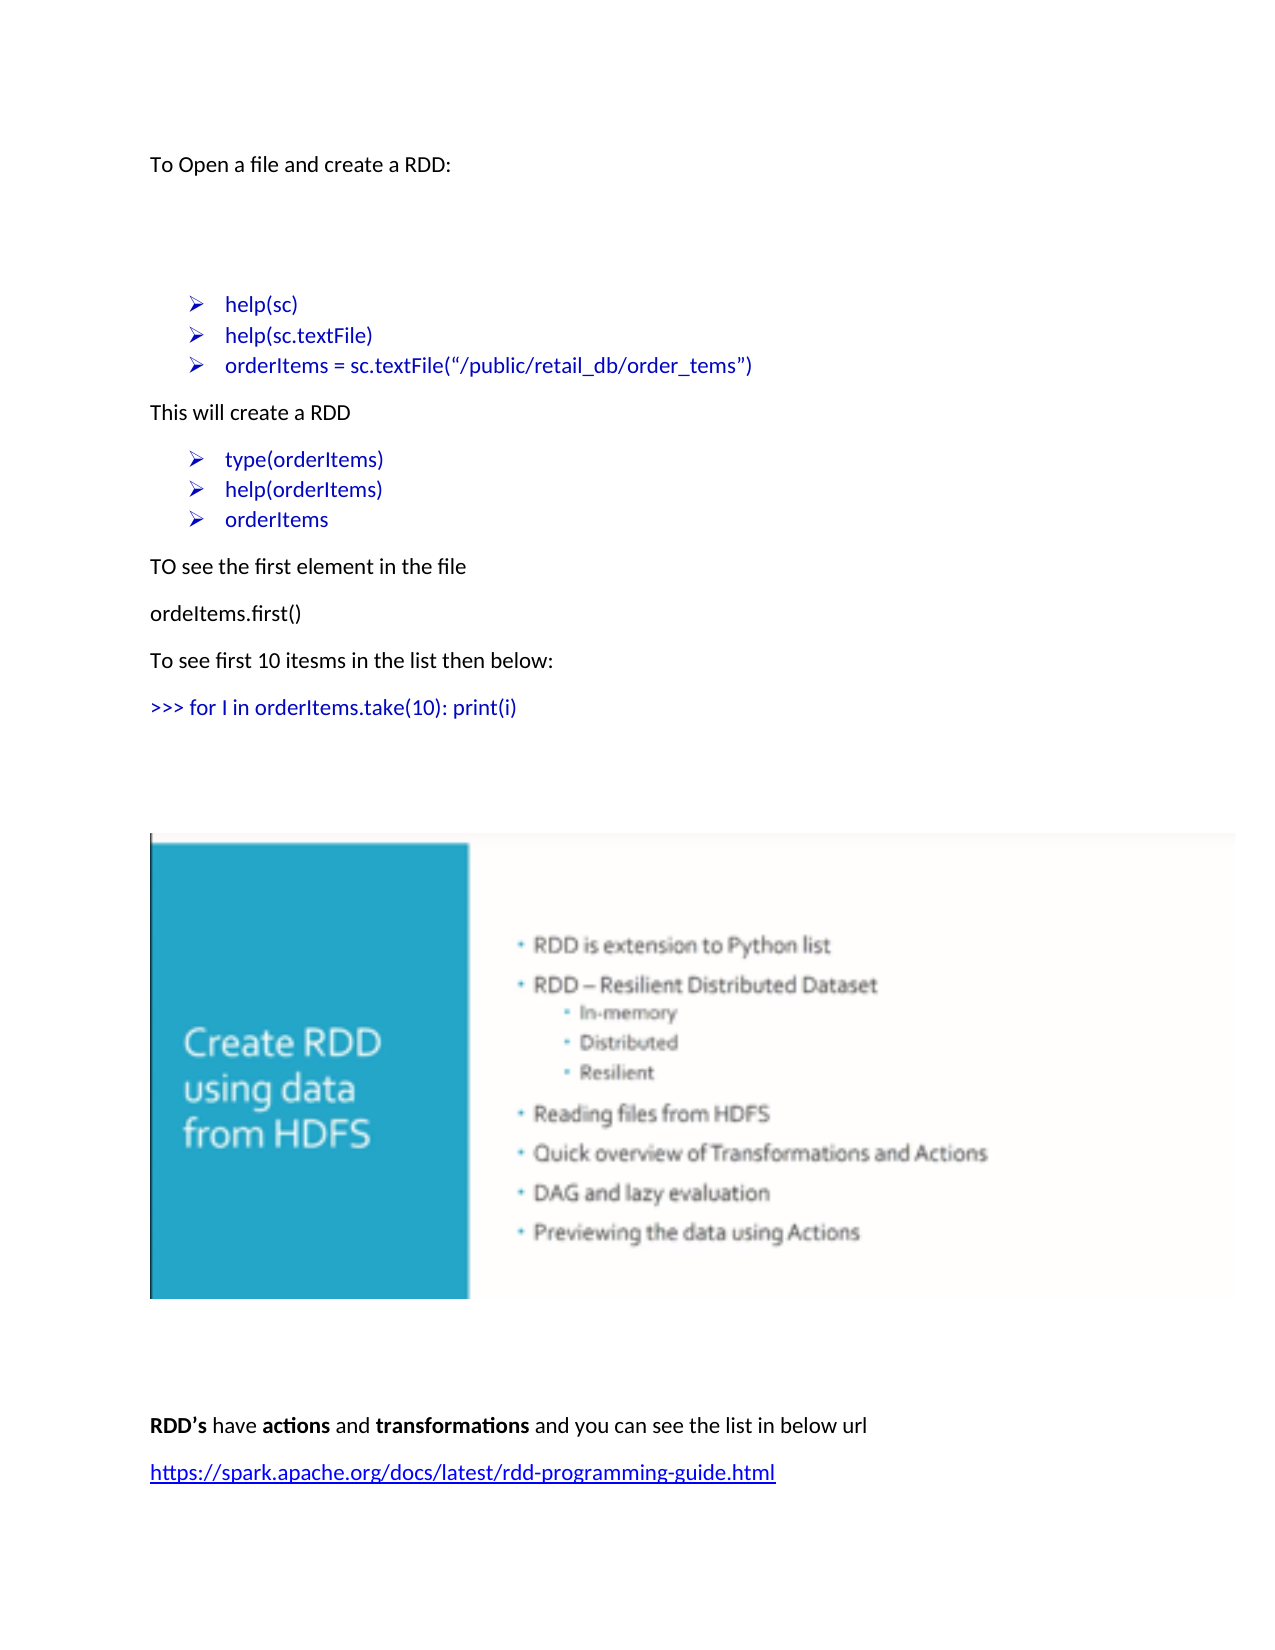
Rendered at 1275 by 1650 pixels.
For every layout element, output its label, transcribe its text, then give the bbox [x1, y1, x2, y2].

text To Open a file and create a RDD: [150, 150, 1125, 178]
list orderItems = sc.textFile(“/public/retail_db/order_tems”) [187, 351, 1125, 379]
text TO see the first element in the file [150, 552, 1125, 580]
text To see first 10 itesms in the list then below: [150, 646, 1125, 674]
text RDD’s have actions and transformations and you can see the list in below url [150, 1411, 1125, 1439]
list help(sc.textFile) [187, 321, 1125, 349]
list orderItems [187, 505, 1125, 533]
list help(sc) [187, 291, 1125, 319]
picture [150, 833, 1236, 1299]
text >>> for I in orderItems.take(10): print(i) [150, 693, 1125, 721]
list help(orderItems) [187, 475, 1125, 503]
text ordeItems.first() [150, 599, 1125, 627]
text https://spark.apache.org/docs/latest/rdd-programming-guide.html [150, 1458, 1125, 1486]
list type(orderItems) [187, 445, 1125, 473]
text This will create a RDD [150, 398, 1125, 426]
